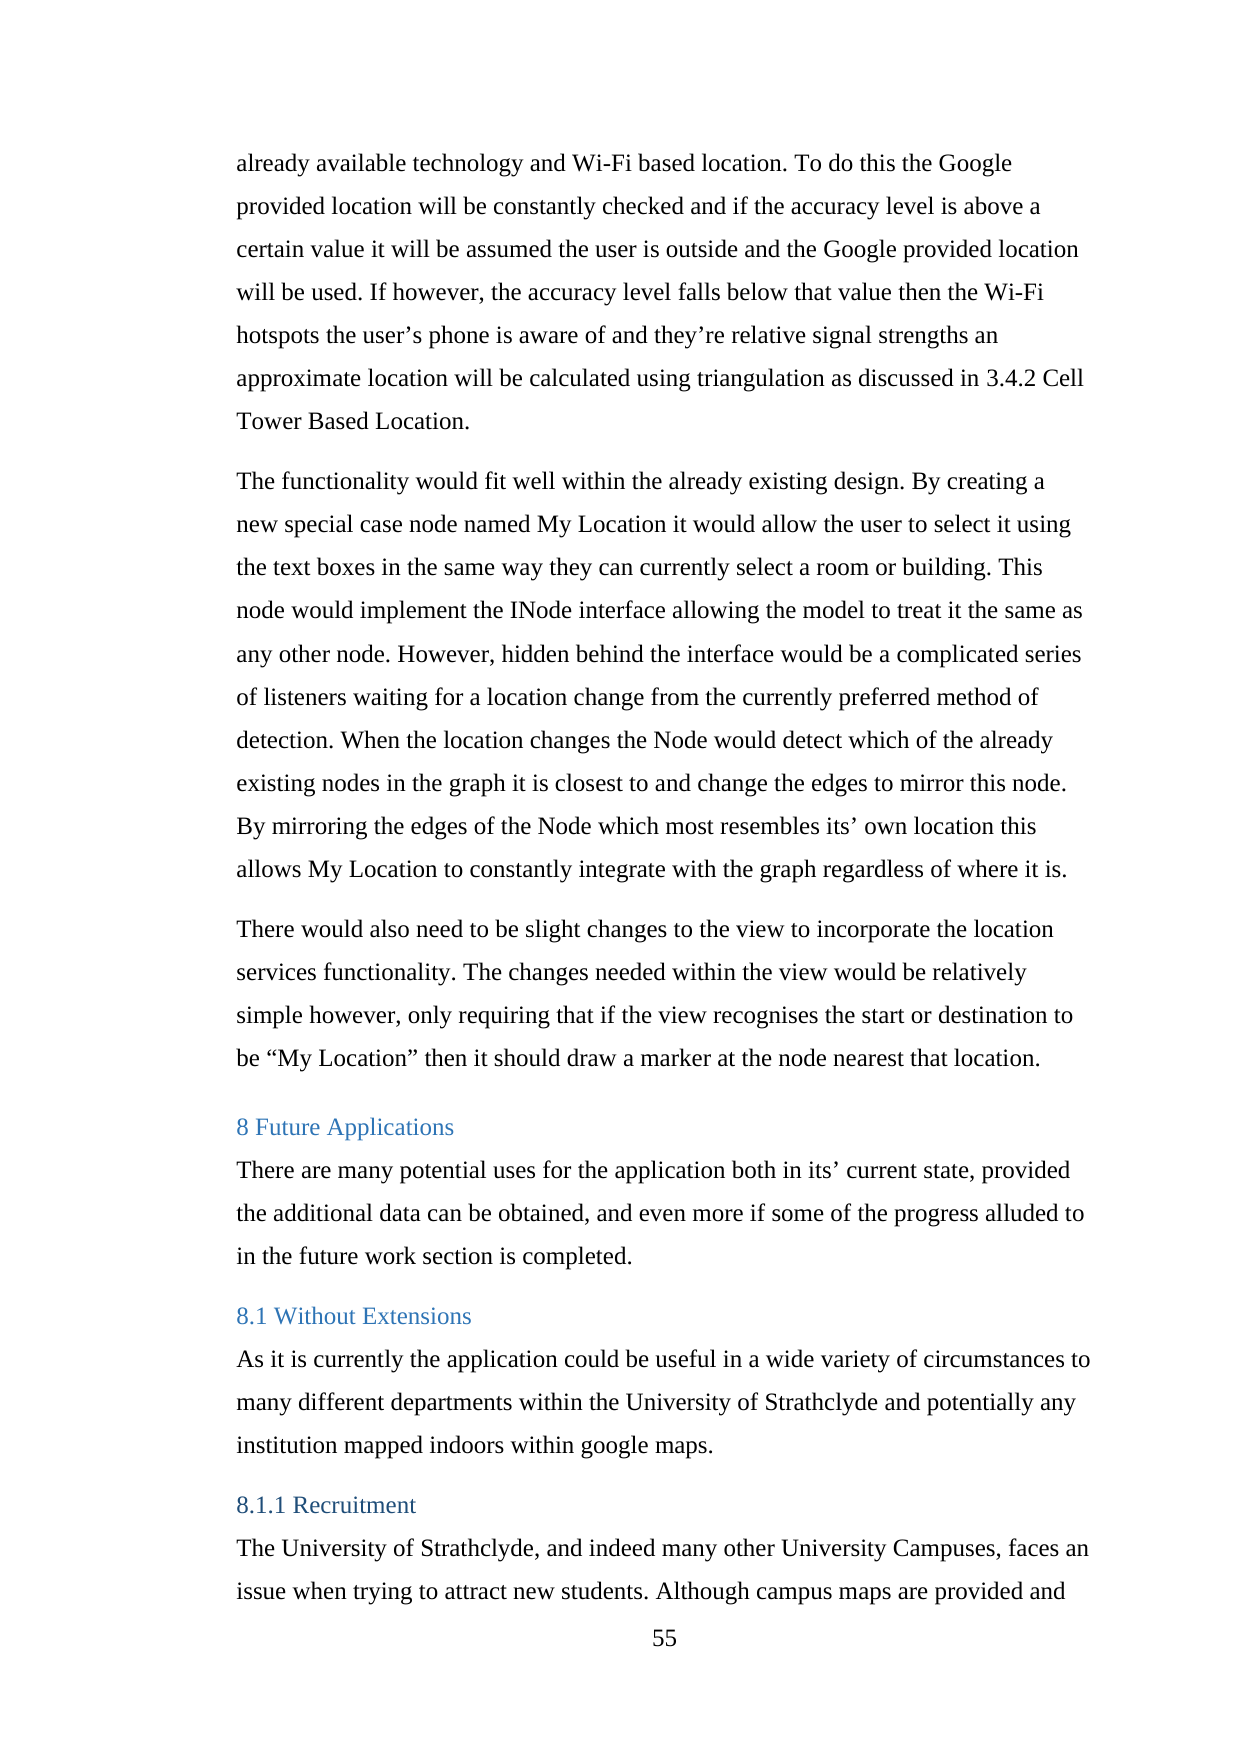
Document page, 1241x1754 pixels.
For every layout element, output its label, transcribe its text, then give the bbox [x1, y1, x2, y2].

subtitle 8 Future Applications [236, 1112, 1092, 1140]
text As it is currently the application could be useful in a wide variety of circumstances to many different departments within the University of Strathclyde and potentially any institution mapped indoors within google maps. [236, 1344, 1092, 1459]
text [236, 148, 1092, 435]
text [236, 1533, 1092, 1605]
subtitle 8.1.1 Recruitment [236, 1490, 1092, 1519]
subtitle 8.1 Without Extensions [236, 1301, 1092, 1329]
text The functionality would fit well within the already existing design. By creating a new special case node named My Location it would allow the user to select it using the text boxes in the same way they can currently select a room or building. This node would implement the INode interface allowing the model to treat it the same as any other node. However, hidden behind the interface would be a complicated series of listeners waiting for a location change from the currently preferred method of detection. When the location changes the Node would detect which of the already existing nodes in the graph it is closest to and change the edges to mirror this node. By mirroring the edges of the Node which most resembles its’ own location this allows My Location to constantly integrate with the graph regardless of where it is. [236, 466, 1092, 883]
text There would also need to be slight changes to the view to incorporate the location services functionality. The changes needed within the view would be relatively simple however, only requiring that if the view recognises the start or destination to be “My Location” then it should draw a marker at the node nearest that location. [236, 914, 1092, 1072]
text There are many potential uses for the application both in its’ current state, provided the additional data can be obtained, and even more if some of the progress alluded to in the future work section is completed. [236, 1155, 1092, 1270]
